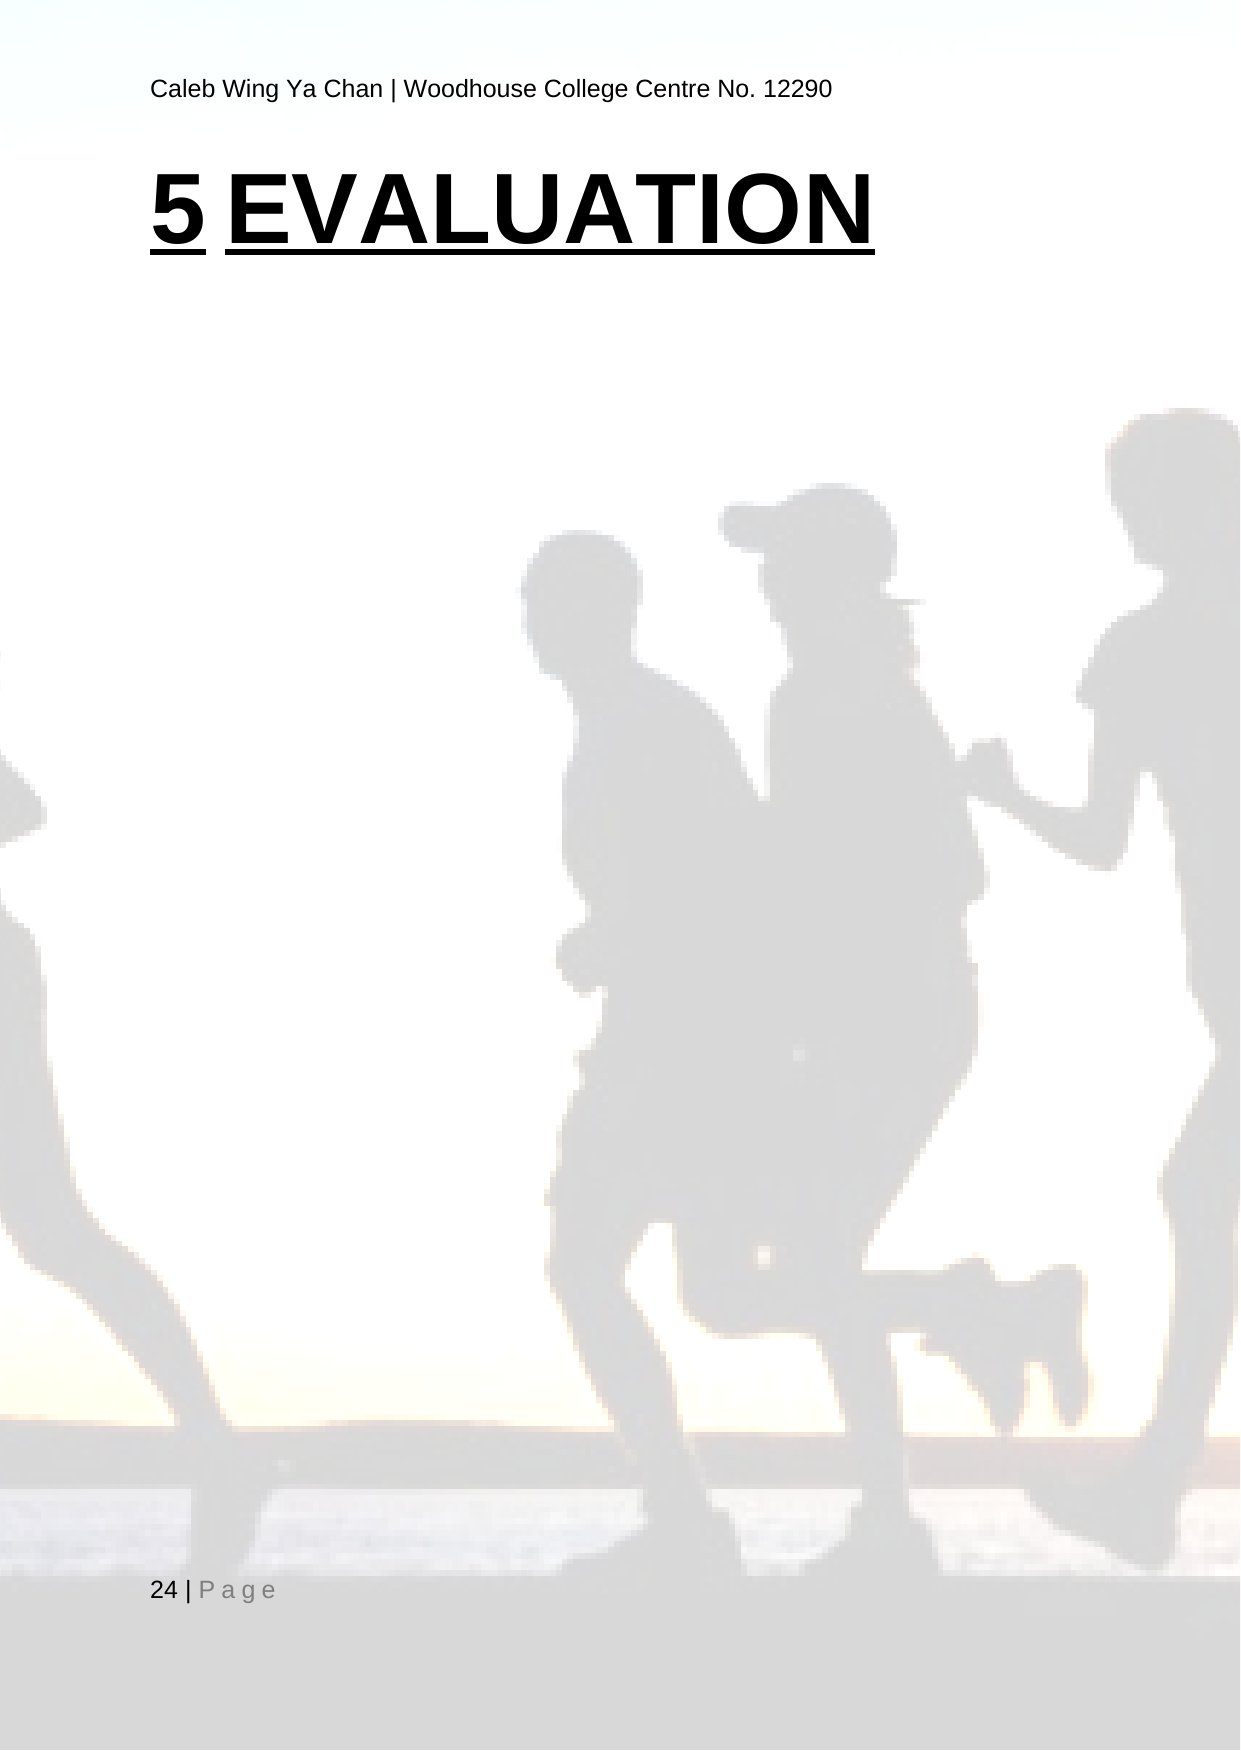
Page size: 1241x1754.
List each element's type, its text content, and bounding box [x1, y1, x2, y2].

subtitle EVALUATION [150, 150, 1090, 265]
